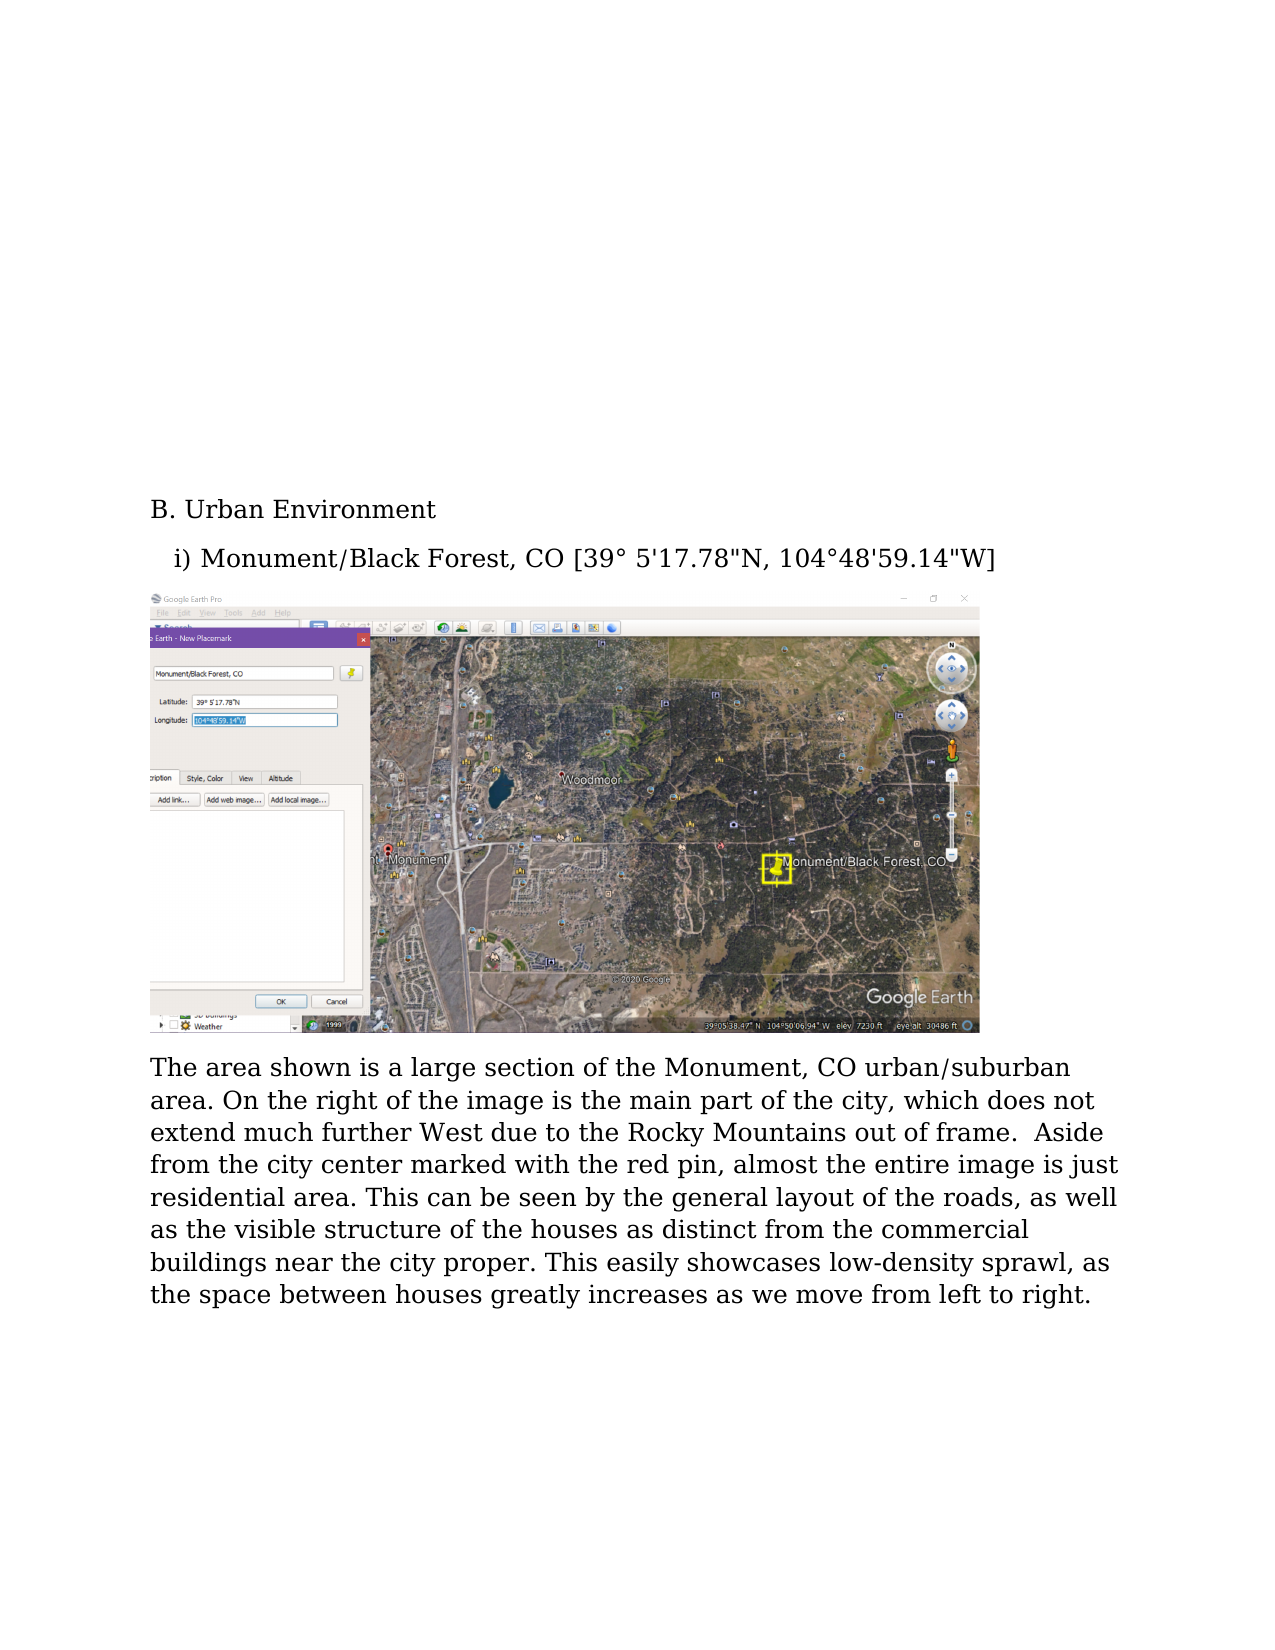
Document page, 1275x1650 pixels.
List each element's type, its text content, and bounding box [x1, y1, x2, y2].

text B. Urban Environment [150, 493, 1125, 523]
text The area shown is a large section of the Monument, CO urban/suburban area. On the right of the image is the main part of the city, which does not extend much further West due to the Rocky Mountains out of frame. Aside from the city center marked with the red pin, almost the entire image is just residential area. This can be seen by the general layout of the roads, as well as the visible structure of the houses as distinct from the commercial buildings near the city proper. This easily showcases low-density sprawl, as the space between houses greatly increases as we move from left to right. [150, 1052, 1125, 1309]
text i) Monument/Black Forest, CO [39° 5'17.78"N, 104°48'59.14"W] [150, 542, 1125, 572]
picture [150, 591, 980, 1033]
